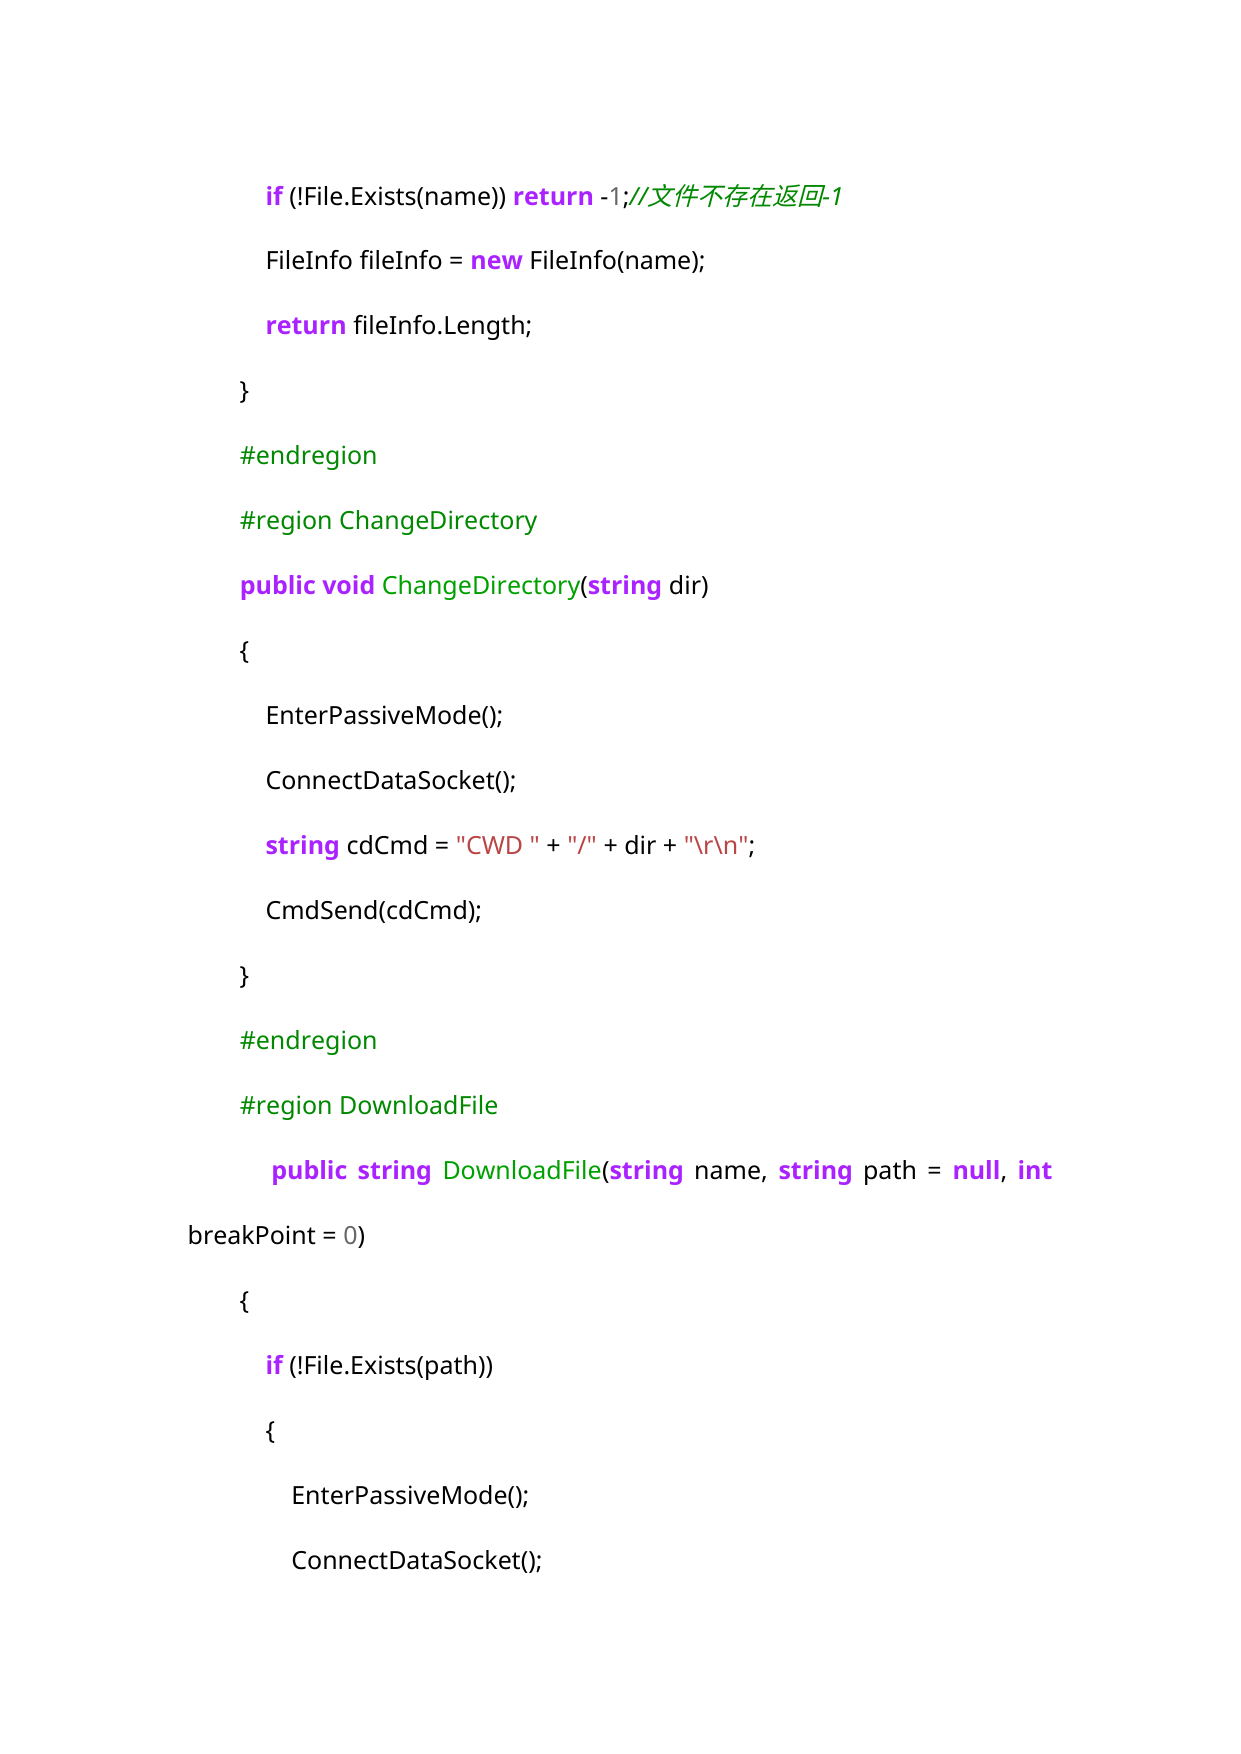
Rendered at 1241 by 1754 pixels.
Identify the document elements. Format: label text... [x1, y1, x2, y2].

text #region ChangeDirectory [187, 487, 1053, 552]
text #endregion [187, 1007, 1053, 1072]
text if (!File.Exists(name)) return -1;//文件不存在返回-1 [187, 162, 1053, 227]
text public void ChangeDirectory(string dir) [187, 552, 1053, 617]
text } [187, 357, 1053, 422]
text #region DownloadFile [187, 1072, 1053, 1137]
text ConnectDataSocket(); [187, 1527, 1053, 1592]
text #endregion [187, 422, 1053, 487]
text if (!File.Exists(path)) [187, 1332, 1053, 1397]
text { [187, 617, 1053, 682]
text public string DownloadFile(string name, string path = null, int breakPoint = 0) [187, 1137, 1053, 1267]
text string cdCmd = "CWD " + "/" + dir + "\r\n"; [187, 812, 1053, 877]
text EnterPassiveMode(); [187, 1462, 1053, 1527]
text { [187, 1267, 1053, 1332]
text EnterPassiveMode(); [187, 682, 1053, 747]
text return fileInfo.Length; [187, 292, 1053, 357]
text { [187, 1397, 1053, 1462]
text } [187, 942, 1053, 1007]
text FileInfo fileInfo = new FileInfo(name); [187, 227, 1053, 292]
text ConnectDataSocket(); [187, 747, 1053, 812]
text CmdSend(cdCmd); [187, 877, 1053, 942]
